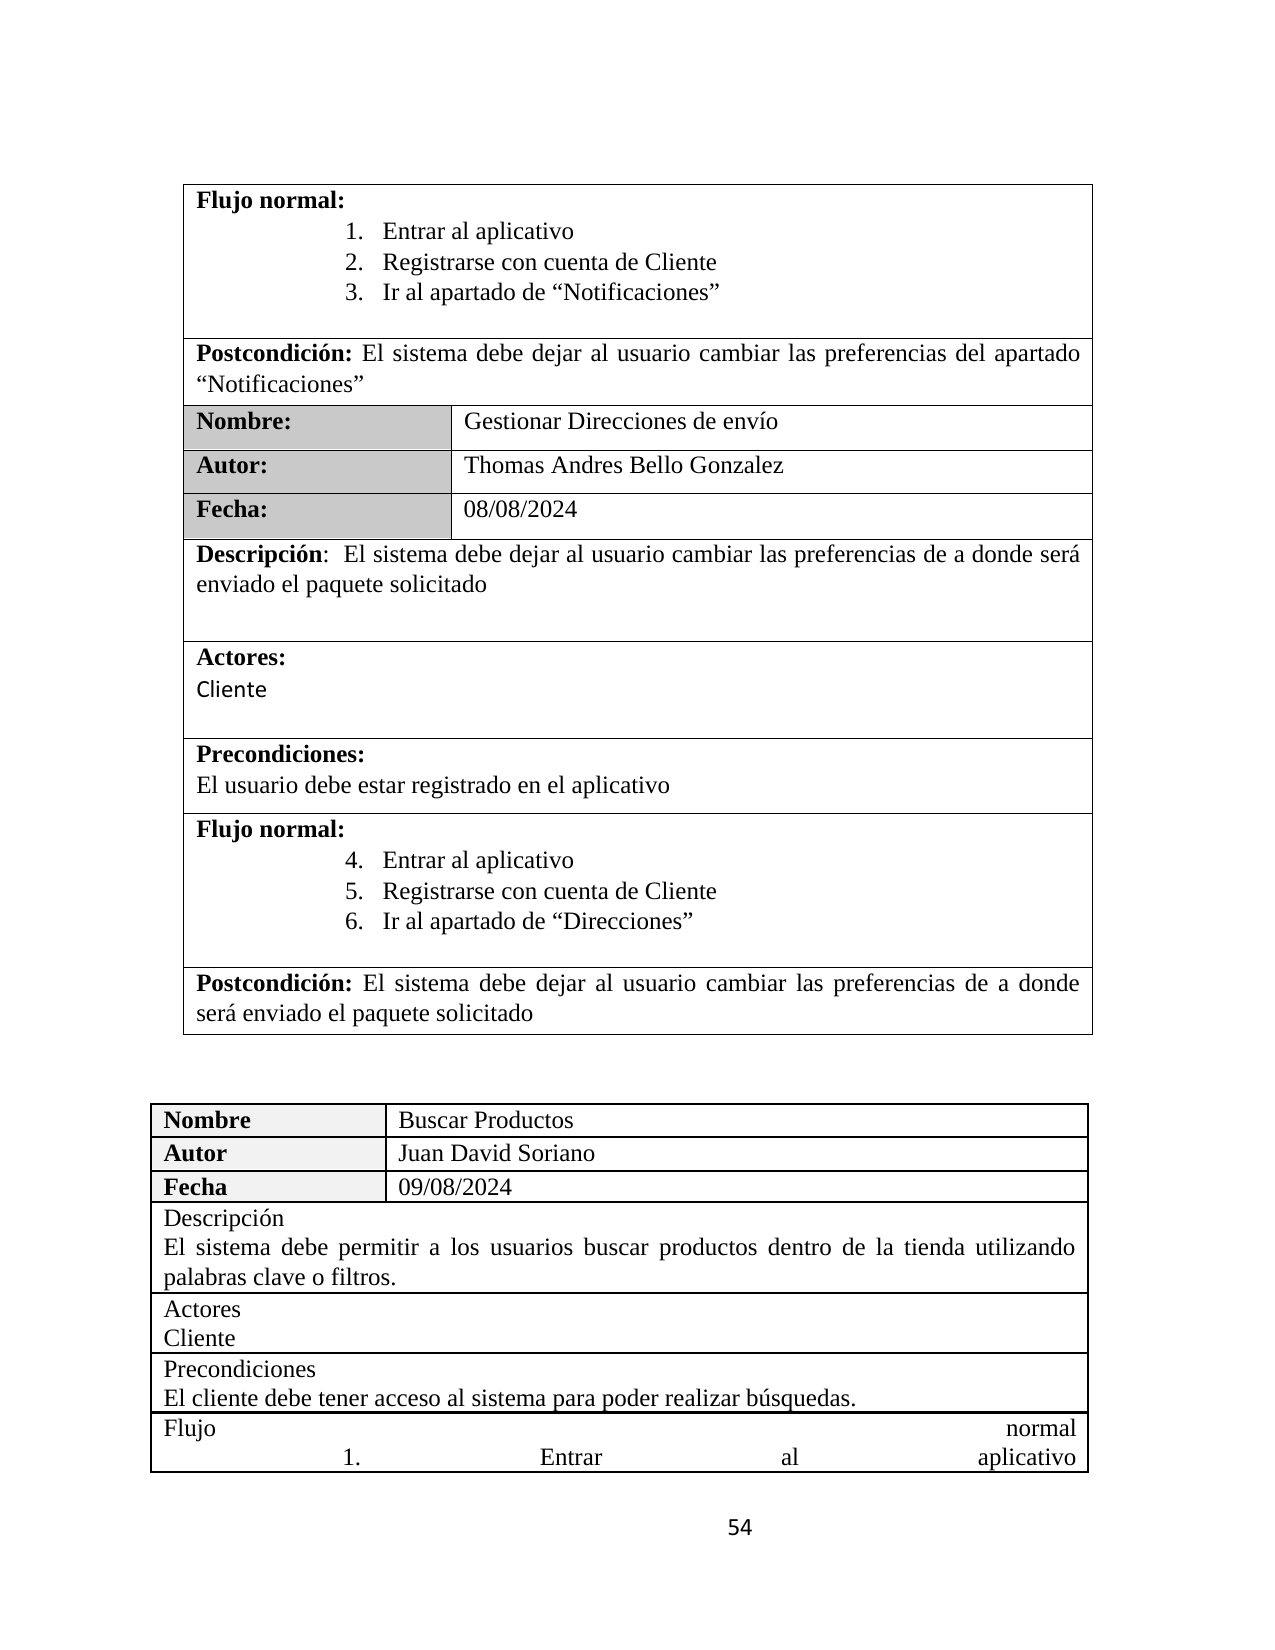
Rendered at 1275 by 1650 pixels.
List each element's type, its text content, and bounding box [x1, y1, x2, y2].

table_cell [152, 1414, 1087, 1471]
table_cell Descripción: El sistema debe dejar al usuario cambiar las preferencias de a donde será enviado el paquete solicitado [184, 540, 1092, 641]
table_cell Flujo normal: Entrar al aplicativo Registrarse con cuenta de Cliente Ir al apartado de “Direcciones” [184, 814, 1092, 967]
table_cell Actores: Cliente [184, 642, 1092, 738]
table_cell Flujo normal: Entrar al aplicativo Registrarse con cuenta de Cliente Ir al apartado de “Notificaciones” [184, 185, 1092, 337]
table_cell 09/08/2024 [387, 1172, 1087, 1201]
table_cell Nombre: [184, 406, 451, 449]
table_cell Autor: [184, 451, 451, 493]
table_cell Thomas Andres Bello Gonzalez [452, 451, 1092, 493]
table_cell Precondiciones El cliente debe tener acceso al sistema para poder realizar búsquedas. [152, 1354, 1087, 1411]
table_cell Precondiciones: El usuario debe estar registrado en el aplicativo [184, 739, 1092, 813]
table_cell Actores Cliente [152, 1294, 1087, 1352]
table_header Buscar Productos [387, 1105, 1087, 1136]
table_header Nombre [152, 1105, 385, 1136]
table_cell Postcondición: El sistema debe dejar al usuario cambiar las preferencias de a donde será enviado el paquete solicitado [184, 968, 1092, 1034]
table_cell Juan David Soriano [387, 1138, 1087, 1169]
table_cell Fecha [152, 1172, 385, 1201]
table_cell Postcondición: El sistema debe dejar al usuario cambiar las preferencias del apartado “Notificaciones” [184, 339, 1092, 405]
table_cell Autor [152, 1138, 385, 1169]
table_cell Gestionar Direcciones de envío [452, 406, 1092, 449]
table_cell Descripción El sistema debe permitir a los usuarios buscar productos dentro de la tienda utilizando palabras clave o filtros. [152, 1203, 1087, 1292]
table_cell Fecha: [184, 494, 451, 538]
table_cell 08/08/2024 [452, 494, 1092, 538]
